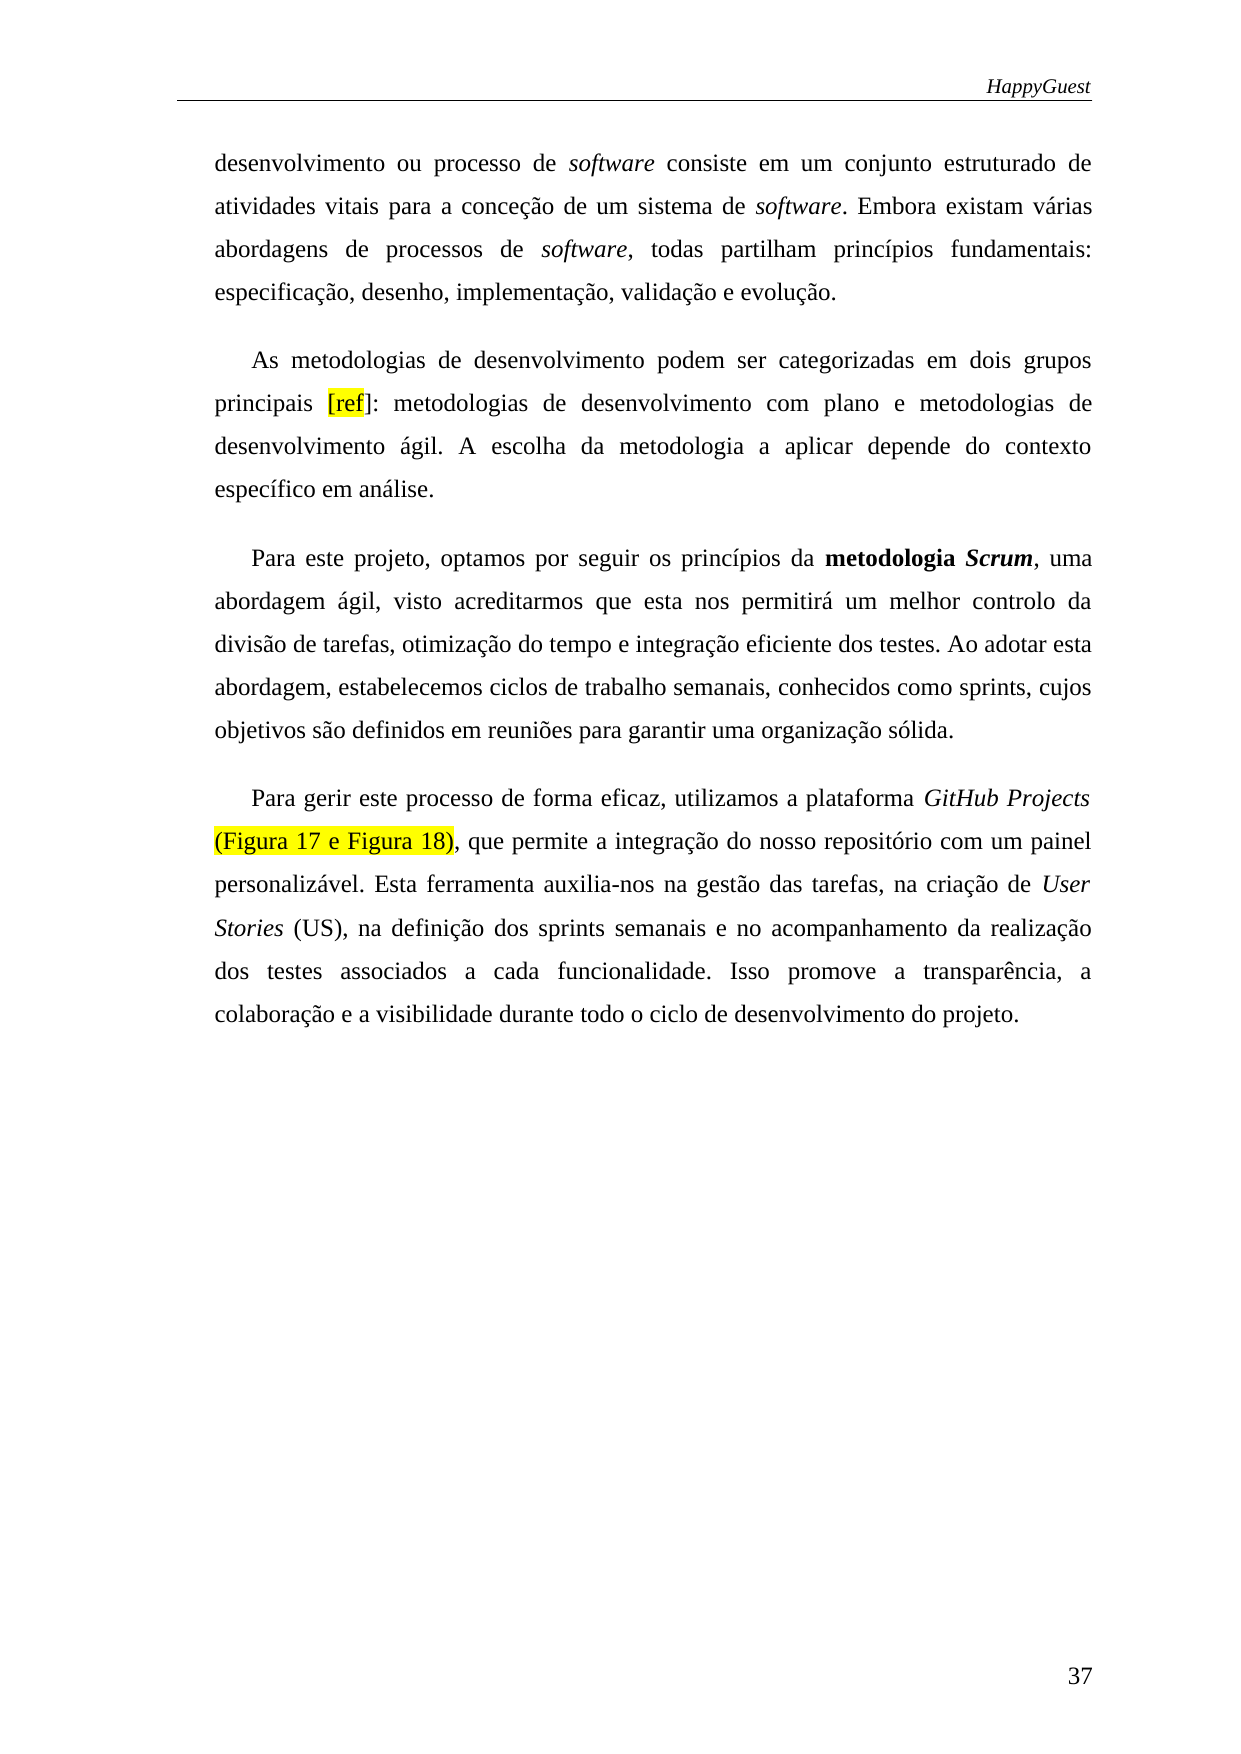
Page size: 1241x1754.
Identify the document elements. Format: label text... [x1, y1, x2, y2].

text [214, 148, 1092, 306]
text Para este projeto, optamos por seguir os princípios da metodologia Scrum, uma abordagem ágil, visto acreditarmos que esta nos permitirá um melhor controlo da divisão de tarefas, otimização do tempo e integração eficiente dos testes. Ao adotar esta abordagem, estabelecemos ciclos de trabalho semanais, conhecidos como sprints, cujos objetivos são definidos em reuniões para garantir uma organização sólida. [214, 543, 1092, 744]
text Para gerir este processo de forma eficaz, utilizamos a plataforma GitHub Projects (Figura 17 e Figura 18), que permite a integração do nosso repositório com um painel personalizável. Esta ferramenta auxilia-nos na gestão das tarefas, na criação de User Stories (US), na definição dos sprints semanais e no acompanhamento da realização dos testes associados a cada funcionalidade. Isso promove a transparência, a colaboração e a visibilidade durante todo o ciclo de desenvolvimento do projeto. [214, 783, 1092, 1028]
text As metodologias de desenvolvimento podem ser categorizadas em dois grupos principais [ref]: metodologias de desenvolvimento com plano e metodologias de desenvolvimento ágil. A escolha da metodologia a aplicar depende do contexto específico em análise. [214, 345, 1092, 503]
